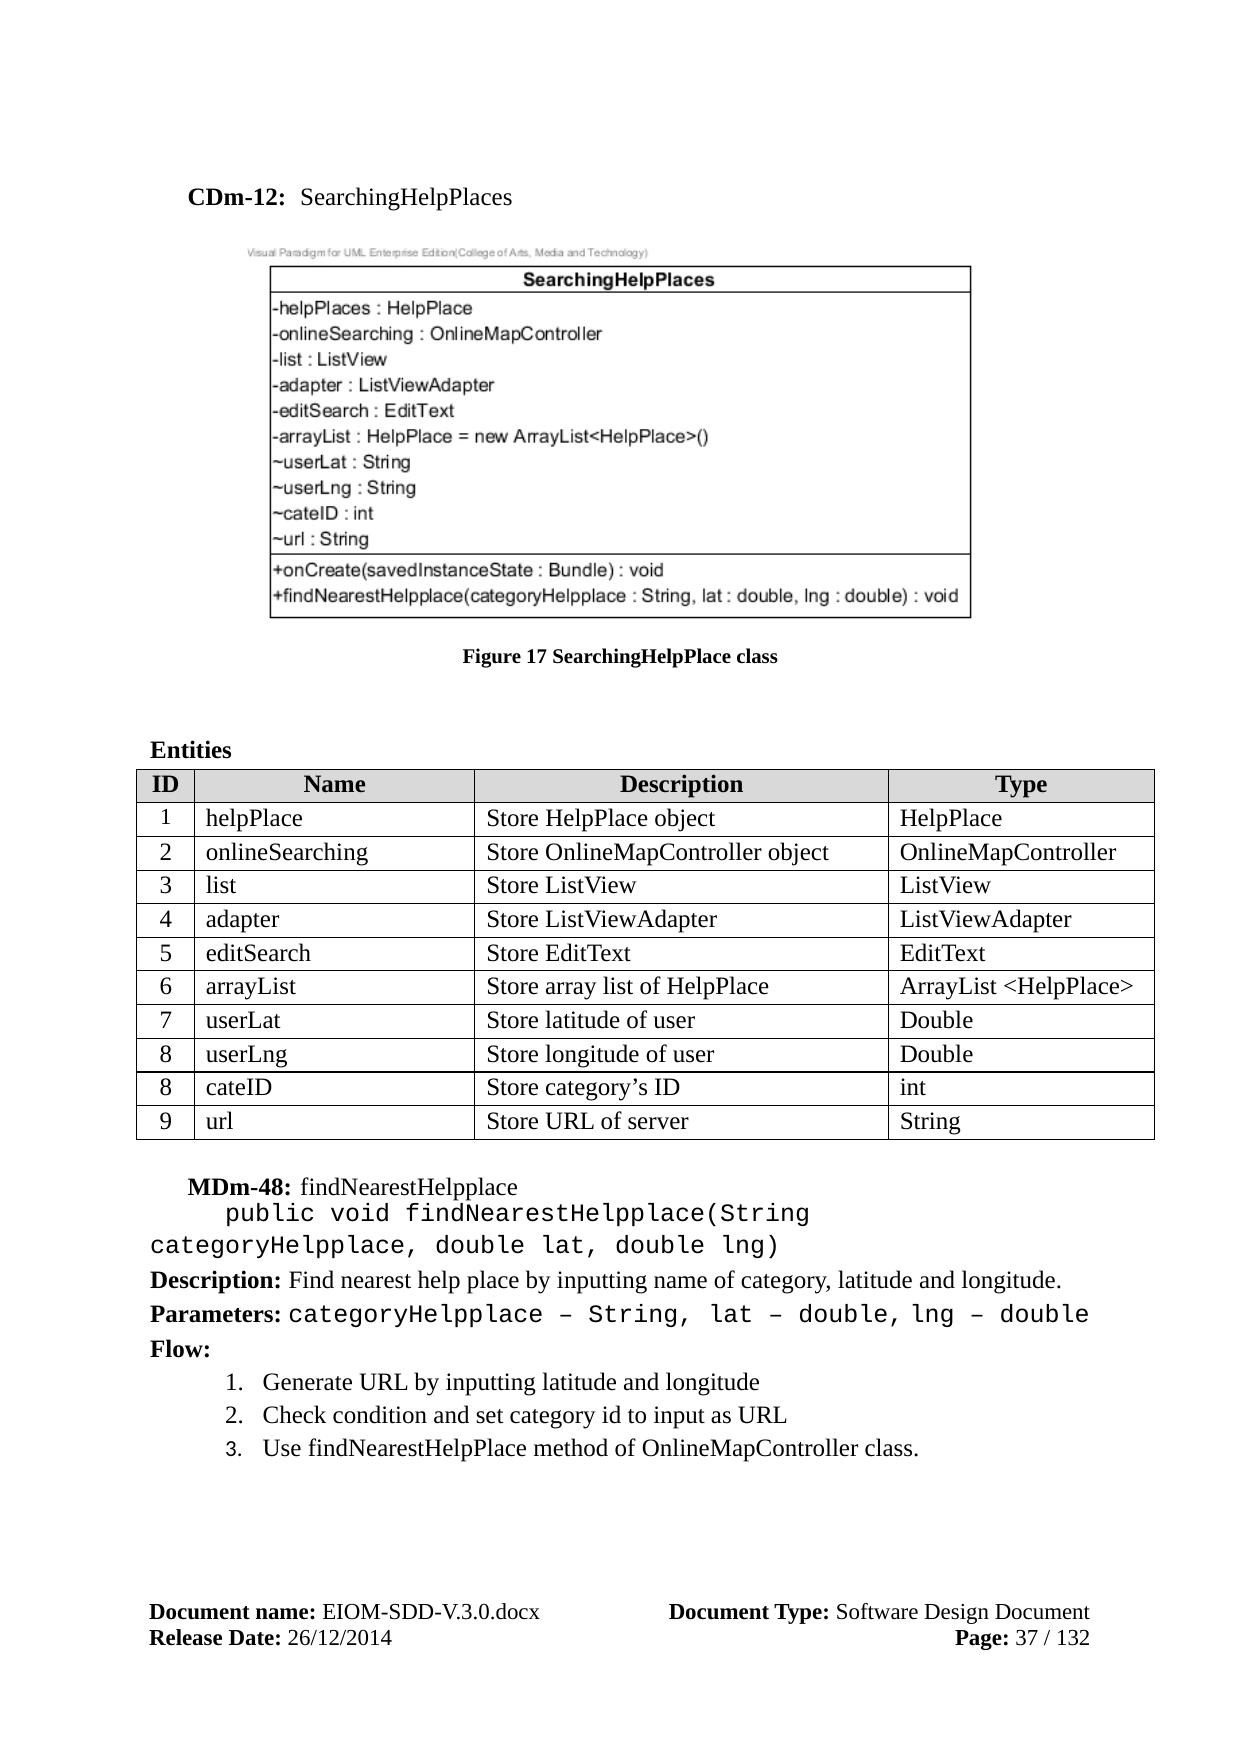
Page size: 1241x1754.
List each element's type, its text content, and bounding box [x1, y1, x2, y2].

table_cell HelpPlace [889, 803, 1154, 836]
picture [247, 243, 993, 640]
table_cell 2 [137, 837, 194, 869]
table_cell String [889, 1106, 1154, 1139]
table_cell userLat [195, 1005, 474, 1038]
text Flow: [150, 1334, 1090, 1363]
table_cell cateID [195, 1073, 474, 1105]
table_cell 3 [137, 871, 194, 903]
table_cell url [195, 1106, 474, 1139]
table_cell Store URL of server [475, 1106, 888, 1139]
table_cell list [195, 871, 474, 903]
text public void findNearestHelpplace(String categoryHelpplace, double lat, double lng) [150, 1201, 1090, 1261]
text Figure 17 SearchingHelpPlace class [150, 643, 1090, 668]
table_cell 5 [137, 938, 194, 970]
list Use findNearestHelpPlace method of OnlineMapController class. [225, 1433, 1090, 1462]
table_cell 7 [137, 1005, 194, 1038]
table_cell 8 [137, 1073, 194, 1105]
table_cell helpPlace [195, 803, 474, 836]
table_cell 9 [137, 1106, 194, 1139]
table_cell onlineSearching [195, 837, 474, 869]
table_cell ListView [889, 871, 1154, 903]
table_cell Store EditText [475, 938, 888, 970]
table_header Name [195, 770, 474, 802]
table_cell ListViewAdapter [889, 904, 1154, 937]
table_cell Store longitude of user [475, 1039, 888, 1071]
text Parameters: categoryHelpplace – String, lat – double, lng – double [150, 1299, 1090, 1329]
table_cell editSearch [195, 938, 474, 970]
table_header Type [889, 770, 1154, 802]
table_cell ArrayList <HelpPlace> [889, 971, 1154, 1004]
table_header Description [475, 770, 888, 802]
table_cell 1 [137, 803, 194, 836]
table_header ID [137, 770, 194, 802]
table_cell Store OnlineMapController object [475, 837, 888, 869]
list Check condition and set category id to input as URL [225, 1400, 1090, 1429]
table_cell Store category’s ID [475, 1073, 888, 1105]
table_cell arrayList [195, 971, 474, 1004]
table_cell 6 [137, 971, 194, 1004]
list SearchingHelpPlaces [187, 182, 1090, 211]
list Generate URL by inputting latitude and longitude [225, 1367, 1090, 1396]
table_cell Double [889, 1005, 1154, 1038]
table_cell Store HelpPlace object [475, 803, 888, 836]
table_cell 8 [137, 1039, 194, 1071]
text Description: Find nearest help place by inputting name of category, latitude and longitude. [150, 1266, 1090, 1294]
table_cell Double [889, 1039, 1154, 1071]
table_cell EditText [889, 938, 1154, 970]
list findNearestHelpplace [187, 1172, 1090, 1201]
table_cell adapter [195, 904, 474, 937]
table_cell Store ListView [475, 871, 888, 903]
table_cell Store latitude of user [475, 1005, 888, 1038]
table_cell 4 [137, 904, 194, 937]
table_cell Store array list of HelpPlace [475, 971, 888, 1004]
table_cell int [889, 1073, 1154, 1105]
table_cell Store ListViewAdapter [475, 904, 888, 937]
text Entities [150, 736, 1090, 764]
table_cell OnlineMapController [889, 837, 1154, 869]
table_cell userLng [195, 1039, 474, 1071]
